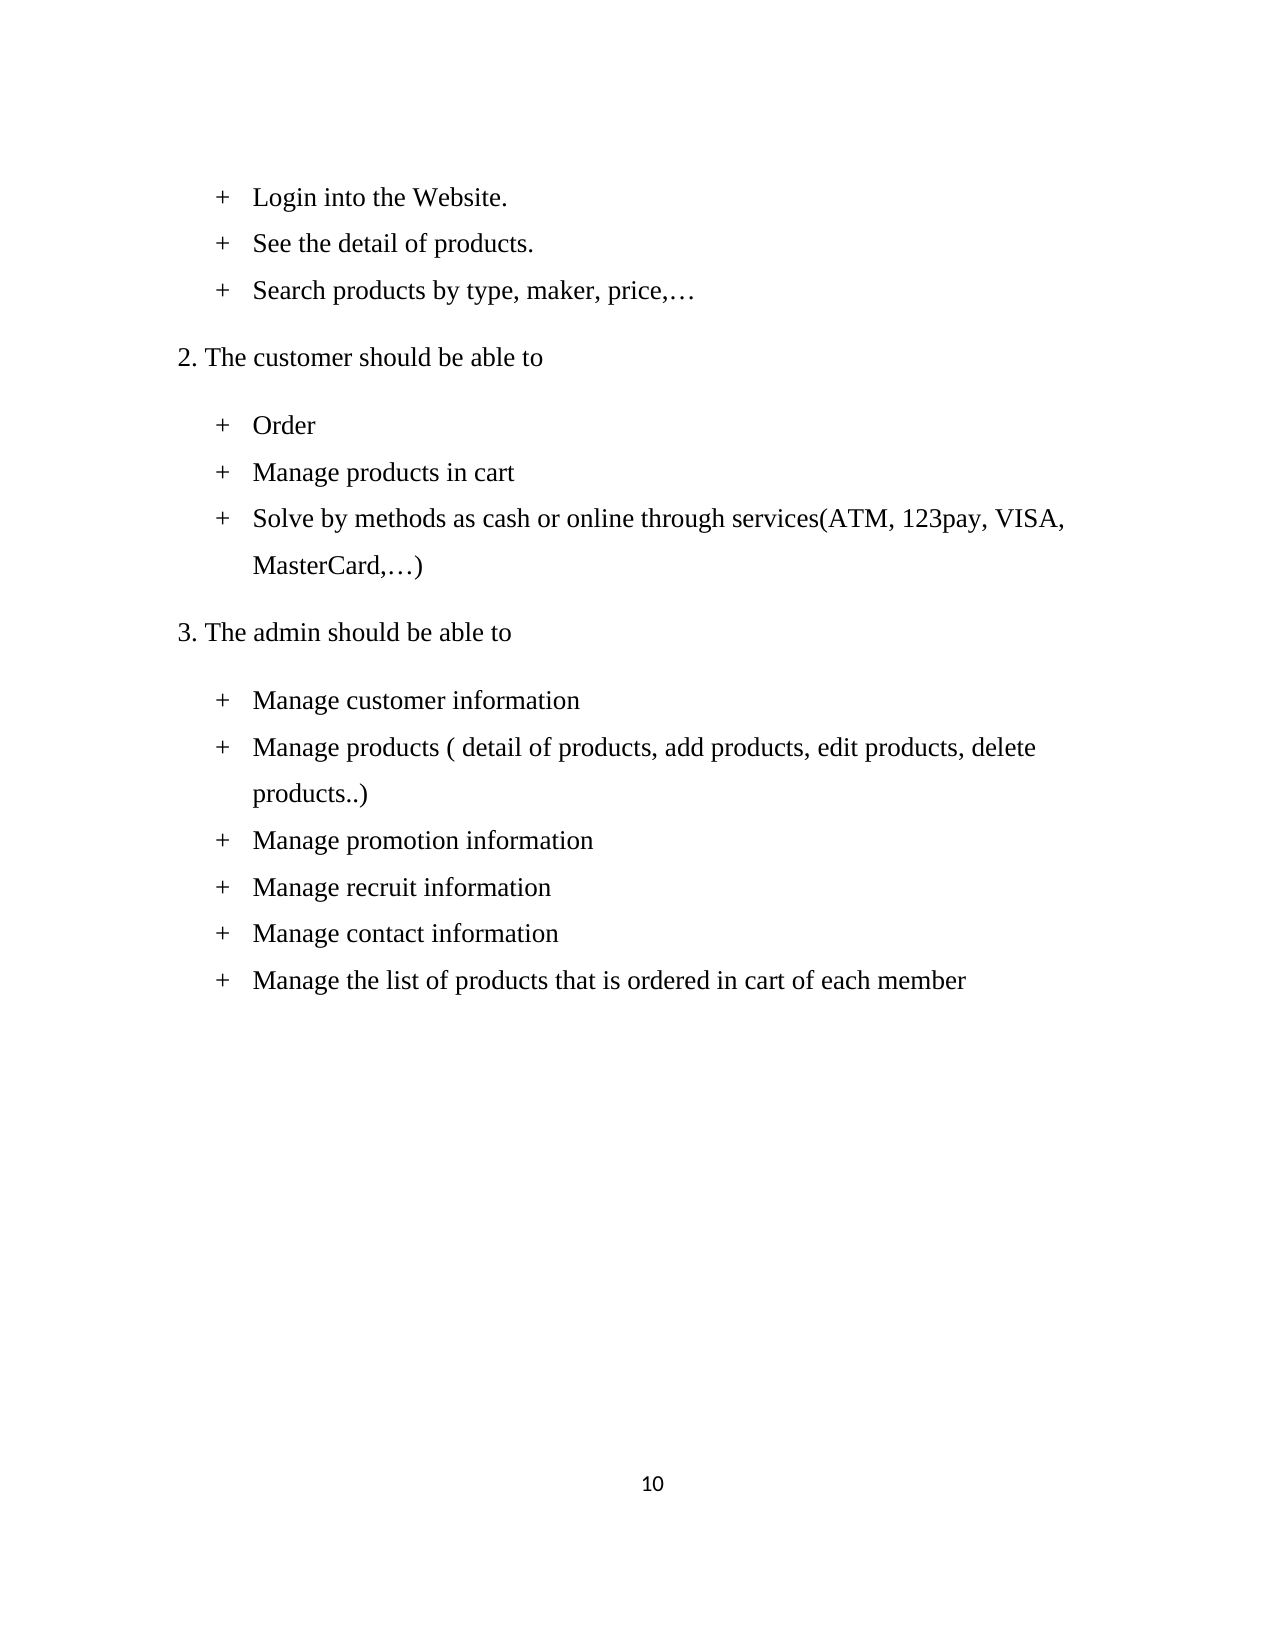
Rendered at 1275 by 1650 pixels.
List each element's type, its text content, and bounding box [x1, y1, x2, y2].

list Manage recruit information [215, 871, 1127, 902]
list Login into the Website. [215, 181, 1127, 212]
text 3. The admin should be able to [177, 617, 1127, 648]
list Manage customer information [215, 684, 1127, 715]
list Manage products ( detail of products, add products, edit products, delete products..) [215, 731, 1127, 808]
list See the detail of products. [215, 227, 1127, 258]
list Order [215, 409, 1127, 440]
list Search products by type, maker, price,… [215, 274, 1127, 305]
list Manage contact information [215, 917, 1127, 948]
text 2. The customer should be able to [177, 342, 1127, 373]
list Manage the list of products that is ordered in cart of each member [215, 964, 1127, 995]
list Manage products in cart [215, 456, 1127, 487]
list Solve by methods as cash or online through services(ATM, 123pay, VISA, MasterCard,…) [215, 502, 1127, 580]
list Manage promotion information [215, 824, 1127, 855]
